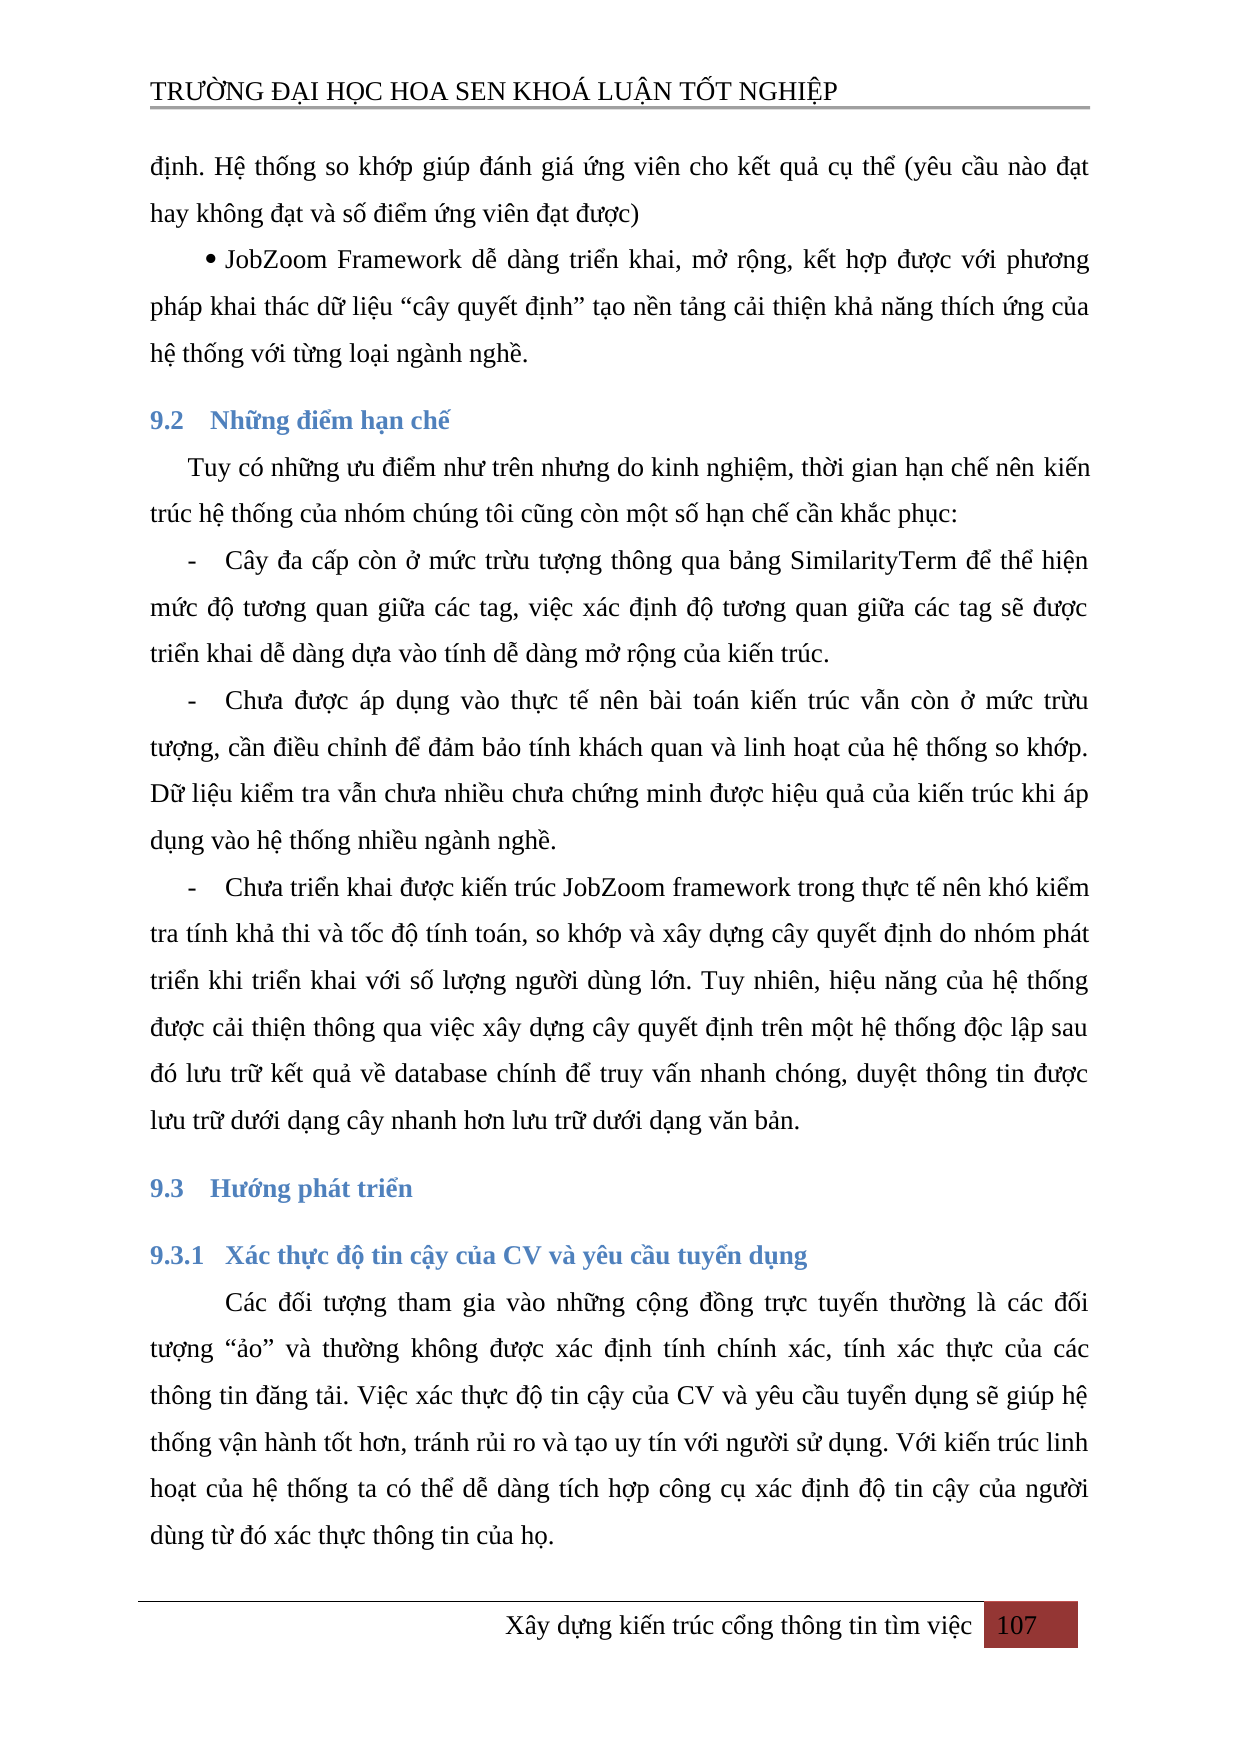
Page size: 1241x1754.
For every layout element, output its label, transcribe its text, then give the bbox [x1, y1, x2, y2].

subtitle Hướng phát triển [150, 1172, 1090, 1203]
list Cây đa cấp còn ở mức trừu tượng thông qua bảng SimilarityTerm để thể hiện mức độ tương quan giữa các tag, việc xác định độ tương quan giữa các tag sẽ được triển khai dễ dàng dựa vào tính dễ dàng mở rộng của kiến trúc. [150, 544, 1090, 669]
list JobZoom Framework dễ dàng triển khai, mở rộng, kết hợp được với phương pháp khai thác dữ liệu “cây quyết định” tạo nền tảng cải thiện khả năng thích ứng của hệ thống với từng loại ngành nghề. [150, 243, 1090, 368]
list Chưa được áp dụng vào thực tế nên bài toán kiến trúc vẫn còn ở mức trừu tượng, cần điều chỉnh để đảm bảo tính khách quan và linh hoạt của hệ thống so khớp. Dữ liệu kiểm tra vẫn chưa nhiều chưa chứng minh được hiệu quả của kiến trúc khi áp dụng vào hệ thống nhiều ngành nghề. [150, 684, 1090, 855]
list Chưa triển khai được kiến trúc JobZoom framework trong thực tế nên khó kiểm tra tính khả thi và tốc độ tính toán, so khớp và xây dựng cây quyết định do nhóm phát triển khi triển khai với số lượng người dùng lớn. Tuy nhiên, hiệu năng của hệ thống được cải thiện thông qua việc xây dựng cây quyết định trên một hệ thống độc lập sau đó lưu trữ kết quả về database chính để truy vấn nhanh chóng, duyệt thông tin được lưu trữ dưới dạng cây nhanh hơn lưu trữ dưới dạng văn bản. [150, 871, 1090, 1135]
subtitle Xác thực độ tin cậy của CV và yêu cầu tuyển dụng [150, 1239, 1090, 1270]
subtitle Những điểm hạn chế [150, 404, 1090, 435]
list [150, 150, 1090, 228]
text Các đối tượng tham gia vào những cộng đồng trực tuyến thường là các đối tượng “ảo” và thường không được xác định tính chính xác, tính xác thực của các thông tin đăng tải. Việc xác thực độ tin cậy của CV và yêu cầu tuyển dụng sẽ giúp hệ thống vận hành tốt hơn, tránh rủi ro và tạo uy tín với người sử dụng. Với kiến trúc linh hoạt của hệ thống ta có thể dễ dàng tích hợp công cụ xác định độ tin cậy của người dùng từ đó xác thực thông tin của họ. [150, 1286, 1090, 1550]
text Tuy có những ưu điểm như trên nhưng do kinh nghiệm, thời gian hạn chế nên kiến trúc hệ thống của nhóm chúng tôi cũng còn một số hạn chế cần khắc phục: [150, 451, 1090, 529]
